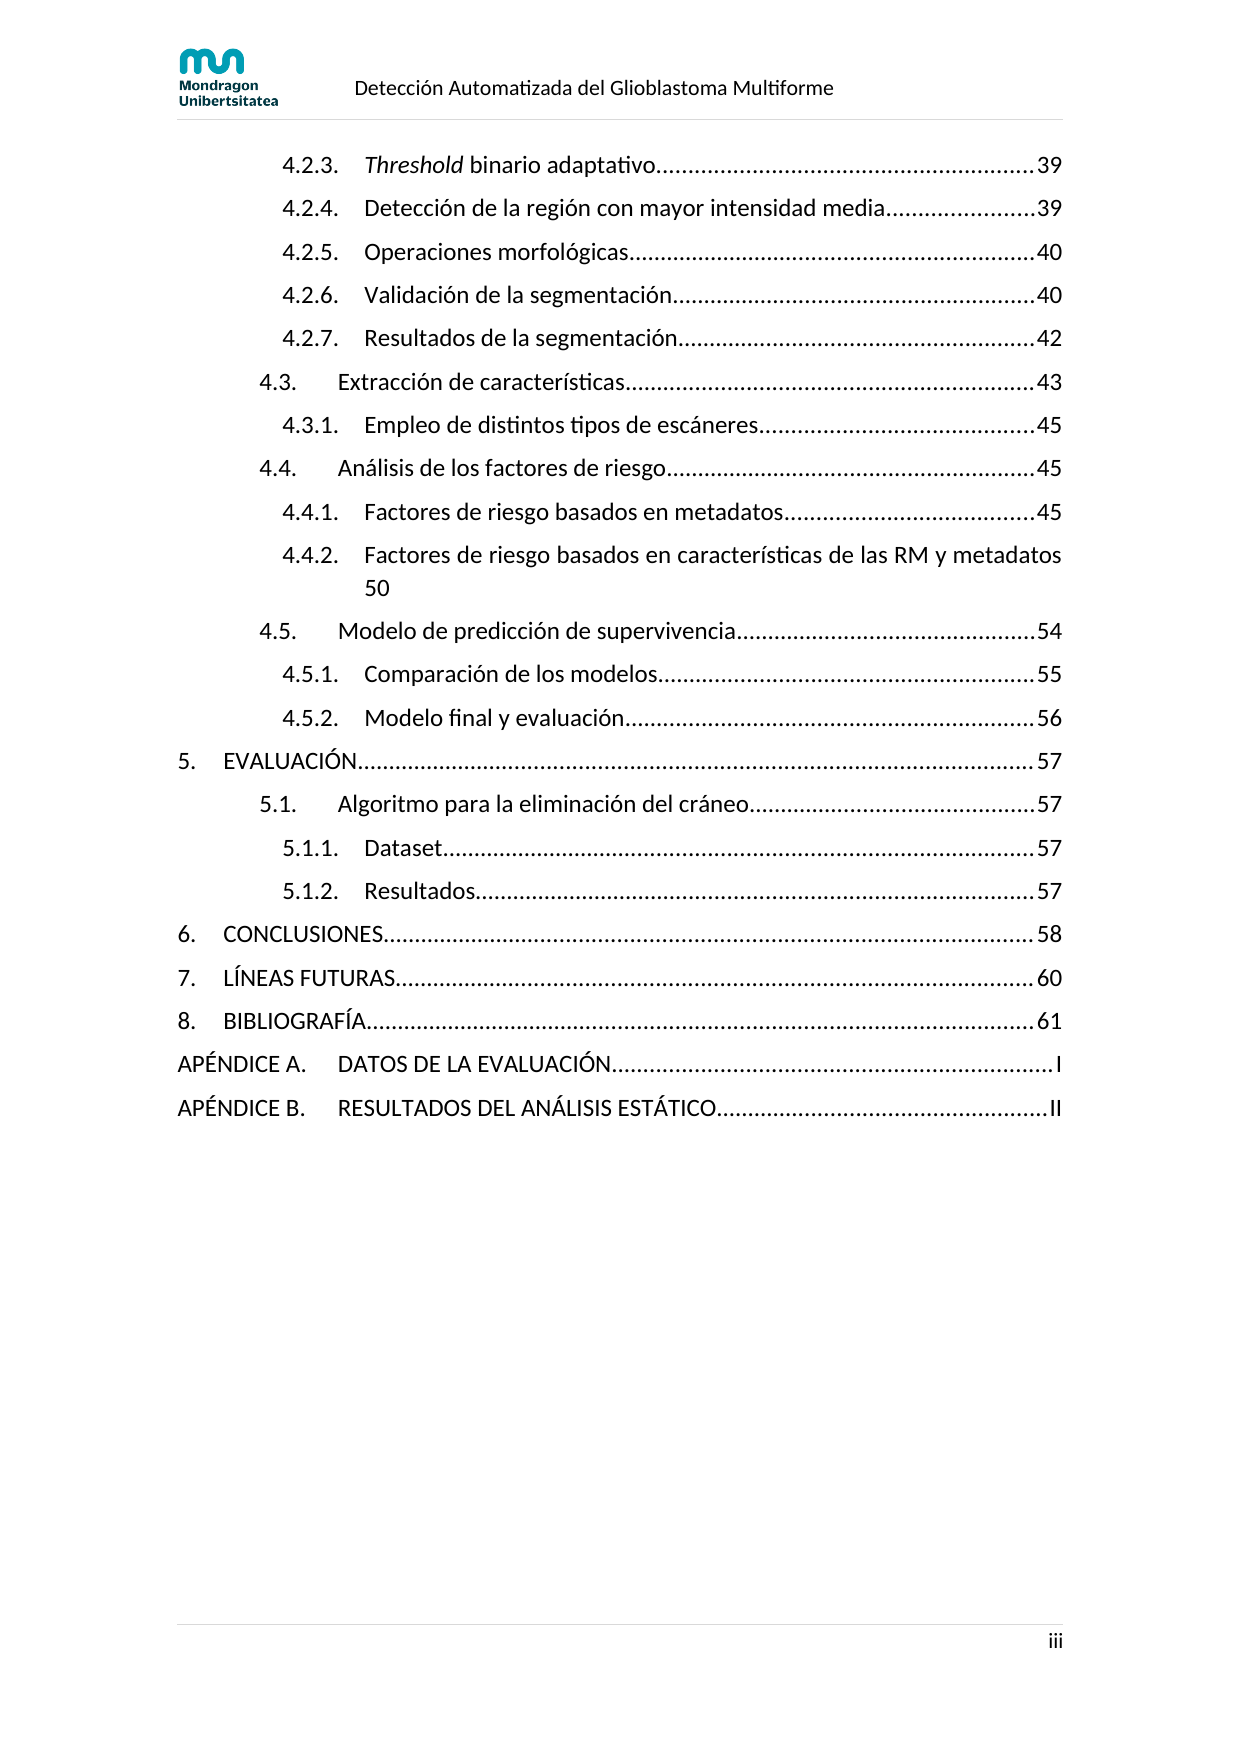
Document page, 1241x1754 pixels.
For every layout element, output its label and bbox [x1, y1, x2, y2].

picture [154, 36, 291, 118]
